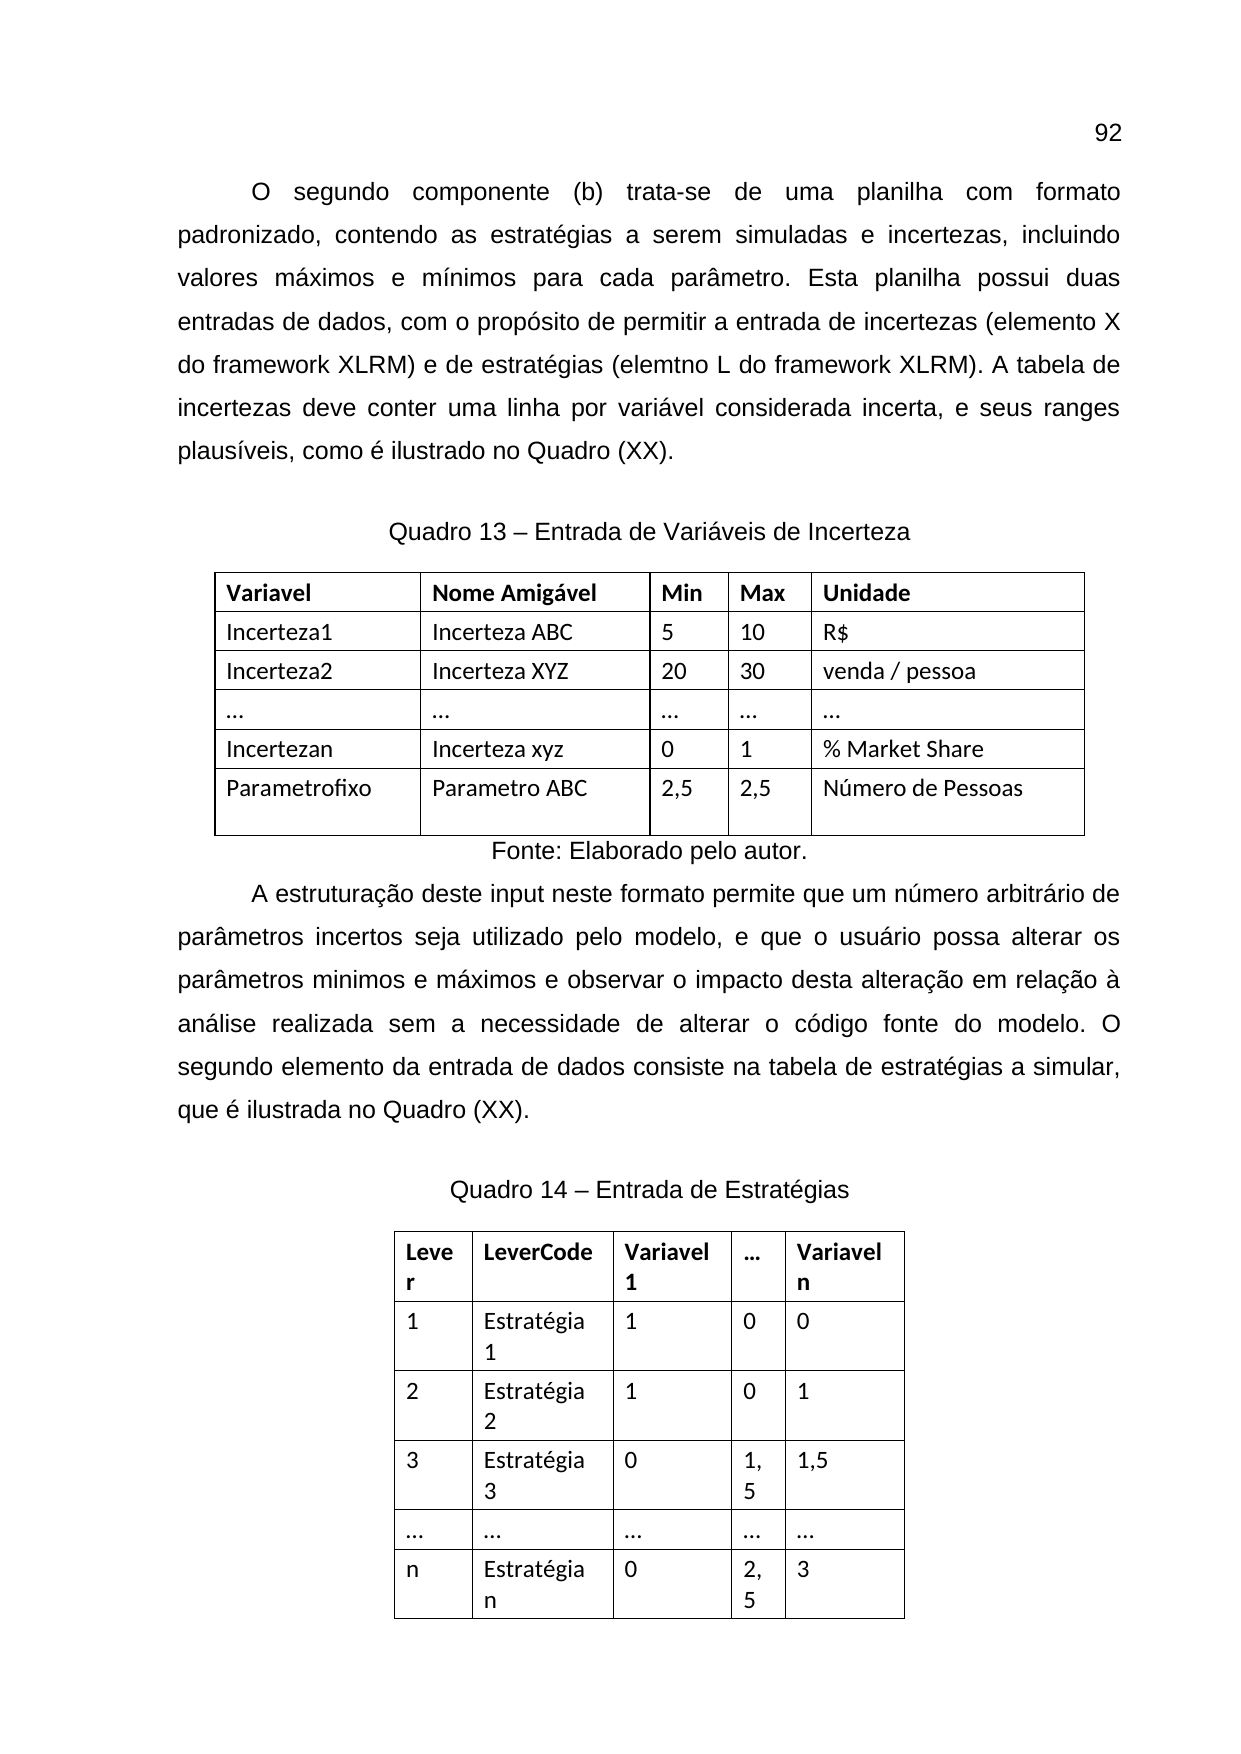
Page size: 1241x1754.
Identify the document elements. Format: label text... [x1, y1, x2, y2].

table_cell 0 [651, 730, 728, 767]
table_cell 20 [651, 651, 728, 689]
table_cell … [614, 1510, 731, 1548]
table_cell … [473, 1510, 613, 1548]
table_cell Estratégia 2 [473, 1371, 613, 1440]
table_cell 1 [729, 730, 811, 767]
table_cell 2 [395, 1371, 472, 1440]
table_cell 0 [732, 1302, 785, 1370]
table_cell 2,5 [729, 769, 811, 835]
table_cell 30 [729, 651, 811, 689]
table_cell … [651, 690, 728, 728]
table_header Max [729, 573, 811, 611]
table_header Unidade [812, 573, 1084, 611]
table_cell R$ [812, 612, 1084, 650]
table_header Lever [395, 1232, 472, 1301]
table_cell 1 [614, 1302, 731, 1370]
table_cell 2,5 [732, 1550, 785, 1618]
table_cell Incerteza ABC [421, 612, 649, 650]
table_cell 1 [395, 1302, 472, 1370]
table_cell Parametro ABC [421, 769, 649, 835]
table_cell … [732, 1510, 785, 1548]
table_header Nome Amigável [421, 573, 649, 611]
table_cell n [395, 1550, 472, 1618]
table_cell Parametrofixo [216, 769, 420, 835]
table_cell 1,5 [786, 1441, 904, 1509]
table_cell … [421, 690, 649, 728]
table_cell Estratégia 3 [473, 1441, 613, 1509]
text Fonte: Elaborado pelo autor. [177, 836, 1122, 865]
table_cell 3 [786, 1550, 904, 1618]
table_cell Incertezan [216, 730, 420, 767]
table_cell 0 [786, 1302, 904, 1370]
table_header Variaveln [786, 1232, 904, 1301]
table_cell 1 [614, 1371, 731, 1440]
table_cell 10 [729, 612, 811, 650]
table_cell Incerteza2 [216, 651, 420, 689]
table_header … [732, 1232, 785, 1301]
table_cell 5 [651, 612, 728, 650]
table_cell … [786, 1510, 904, 1548]
text O segundo componente (b) trata-se de uma planilha com formato padronizado, contendo as estratégias a serem simuladas e incertezas, incluindo valores máximos e mínimos para cada parâmetro. Esta planilha possui duas entradas de dados, com o propósito de permitir a entrada de incertezas (elemento X do framework XLRM) e de estratégias (elemtno L do framework XLRM). A tabela de incertezas deve conter uma linha por variável considerada incerta, e seus ranges plausíveis, como é ilustrado no Quadro (XX). [177, 177, 1122, 465]
table_cell … [729, 690, 811, 728]
table_header Min [651, 573, 728, 611]
table_cell Número de Pessoas [812, 769, 1084, 835]
table_cell Estratégia n [473, 1550, 613, 1618]
table_cell venda / pessoa [812, 651, 1084, 689]
table_cell 3 [395, 1441, 472, 1509]
table_cell … [216, 690, 420, 728]
table_header LeverCode [473, 1232, 613, 1301]
table_cell … [812, 690, 1084, 728]
table_cell % Market Share [812, 730, 1084, 767]
table_cell 0 [614, 1550, 731, 1618]
table_header Variavel1 [614, 1232, 731, 1301]
table_cell 1,5 [732, 1441, 785, 1509]
table_cell Incerteza1 [216, 612, 420, 650]
table_cell Incerteza XYZ [421, 651, 649, 689]
table_cell 1 [786, 1371, 904, 1440]
table_cell Estratégia 1 [473, 1302, 613, 1370]
text A estruturação deste input neste formato permite que um número arbitrário de parâmetros incertos seja utilizado pelo modelo, e que o usuário possa alterar os parâmetros minimos e máximos e observar o impacto desta alteração em relação à análise realizada sem a necessidade de alterar o código fonte do modelo. O segundo elemento da entrada de dados consiste na tabela de estratégias a simular, que é ilustrada no Quadro (XX). [177, 879, 1122, 1123]
table_header Variavel [216, 573, 420, 611]
table_cell 0 [614, 1441, 731, 1509]
table_cell … [395, 1510, 472, 1548]
table_cell 2,5 [651, 769, 728, 835]
table_cell 0 [732, 1371, 785, 1440]
table_cell Incerteza xyz [421, 730, 649, 767]
